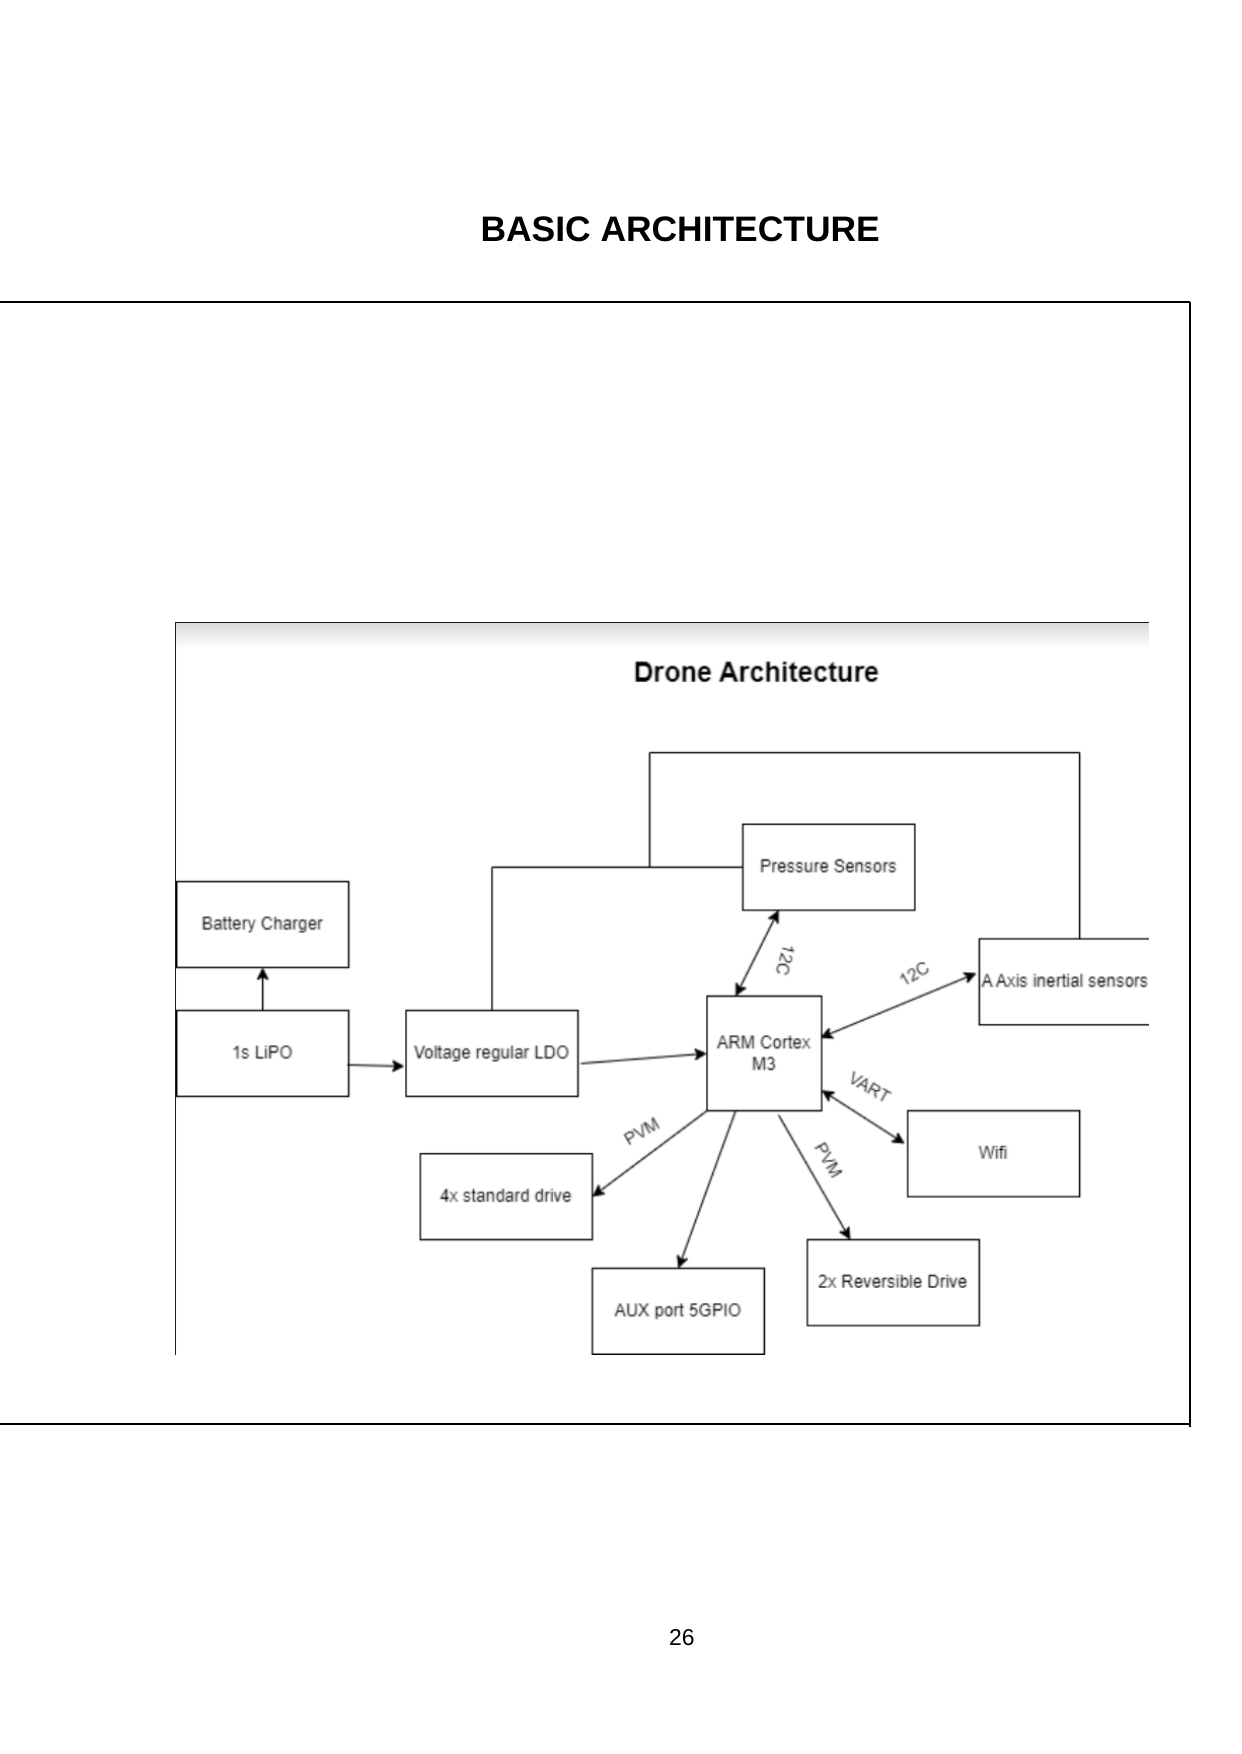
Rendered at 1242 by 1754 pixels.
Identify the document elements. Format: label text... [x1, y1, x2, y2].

picture [175, 622, 1149, 1355]
subtitle BASIC ARCHITECTURE [258, 208, 1102, 249]
